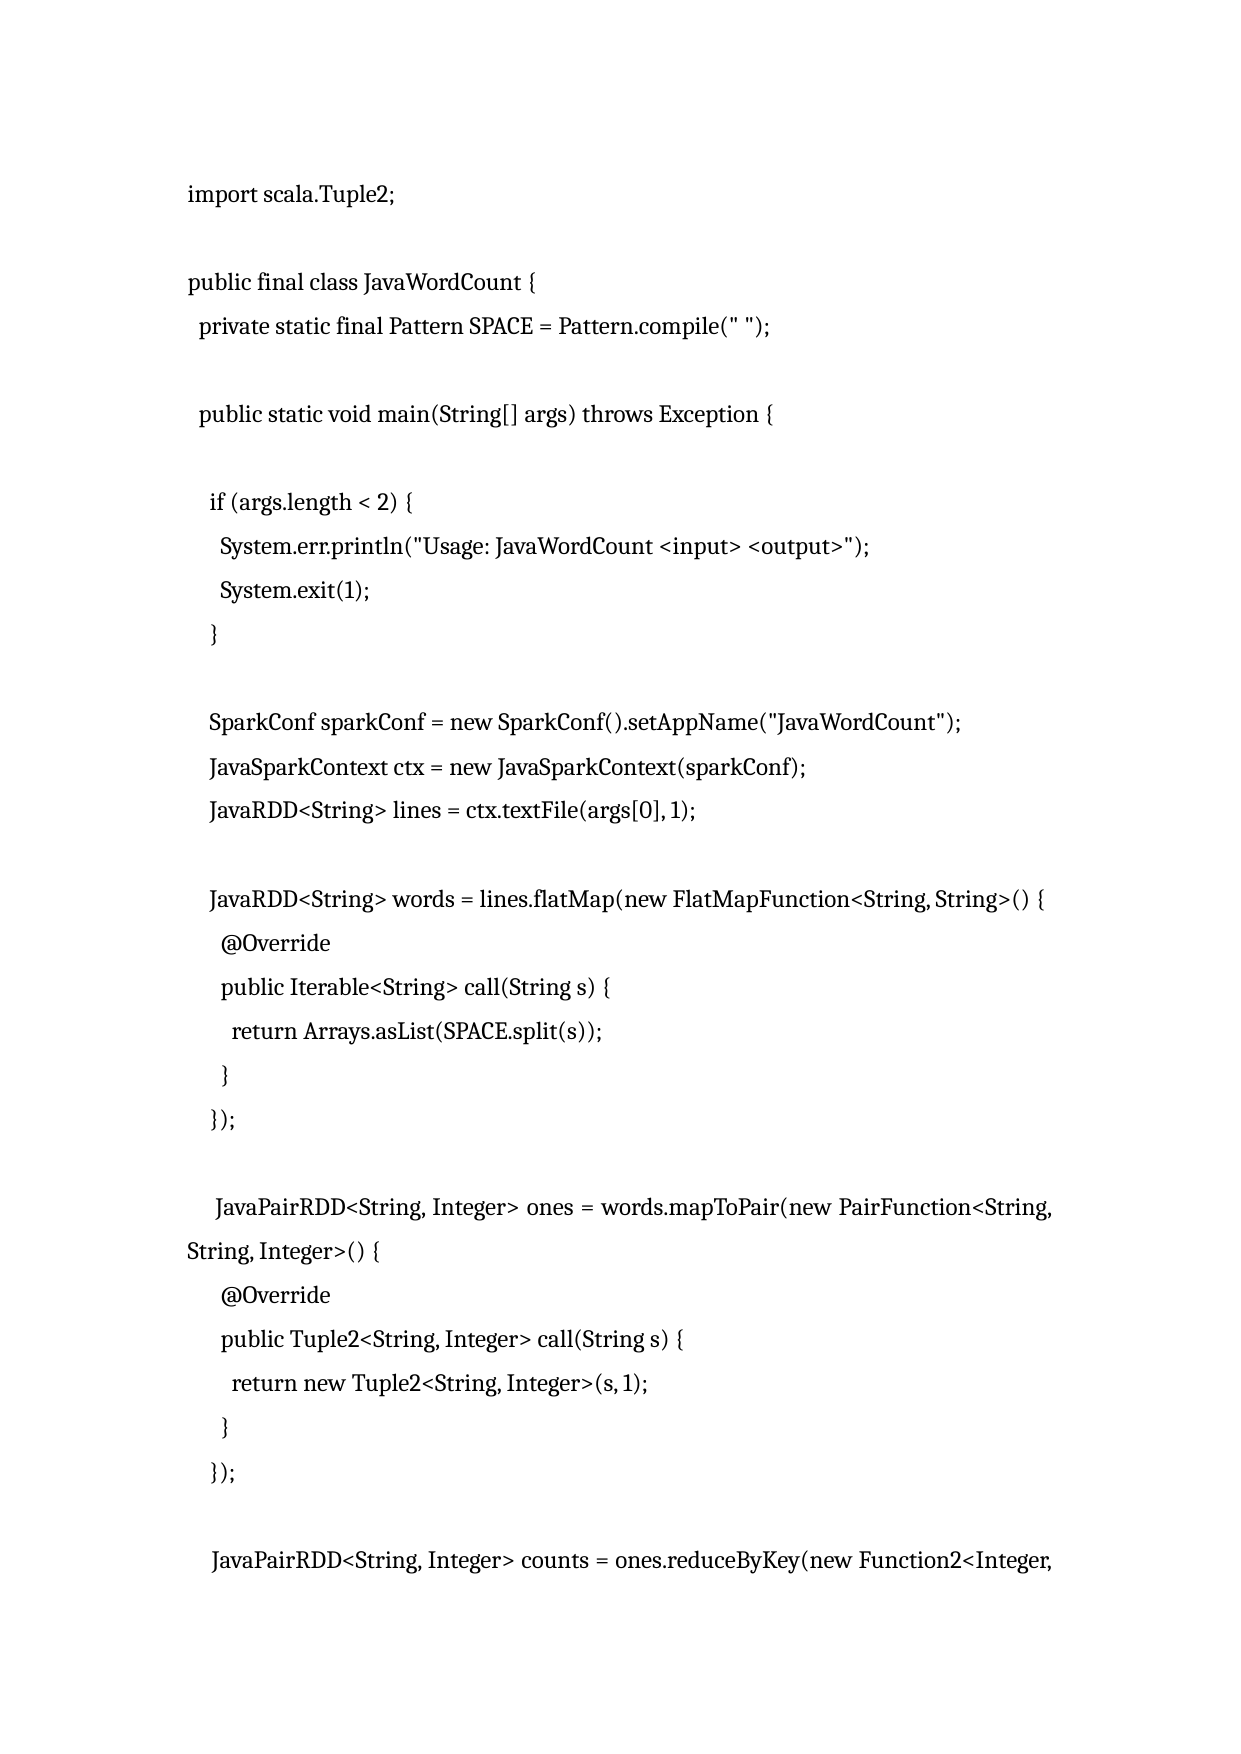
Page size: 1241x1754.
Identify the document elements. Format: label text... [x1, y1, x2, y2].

text } [187, 1406, 1053, 1450]
text return Arrays.asList(SPACE.split(s)); [187, 1009, 1053, 1053]
text return new Tuple2<String, Integer>(s, 1); [187, 1362, 1053, 1406]
text JavaRDD<String> lines = ctx.textFile(args[0], 1); [187, 789, 1053, 833]
text }); [187, 1097, 1053, 1141]
text private static final Pattern SPACE = Pattern.compile(" "); [187, 304, 1053, 348]
text JavaSparkContext ctx = new JavaSparkContext(sparkConf); [187, 745, 1053, 789]
text System.err.println("Usage: JavaWordCount <input> <output>"); [187, 524, 1053, 568]
text public static void main(String[] args) throws Exception { [187, 392, 1053, 436]
text SparkConf sparkConf = new SparkConf().setAppName("JavaWordCount"); [187, 701, 1053, 745]
text import scala.Tuple2; [187, 172, 1053, 216]
text }); [187, 1450, 1053, 1494]
text public Iterable<String> call(String s) { [187, 965, 1053, 1009]
text } [187, 1053, 1053, 1097]
text if (args.length < 2) { [187, 480, 1053, 524]
text public Tuple2<String, Integer> call(String s) { [187, 1318, 1053, 1362]
text System.exit(1); [187, 568, 1053, 613]
text public final class JavaWordCount { [187, 260, 1053, 304]
text JavaPairRDD<String, Integer> ones = words.mapToPair(new PairFunction<String, String, Integer>() { [187, 1185, 1053, 1273]
text } [187, 613, 1053, 657]
text @Override [187, 1273, 1053, 1318]
text JavaRDD<String> words = lines.flatMap(new FlatMapFunction<String, String>() { [187, 877, 1053, 921]
text @Override [187, 921, 1053, 965]
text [187, 1538, 1053, 1582]
